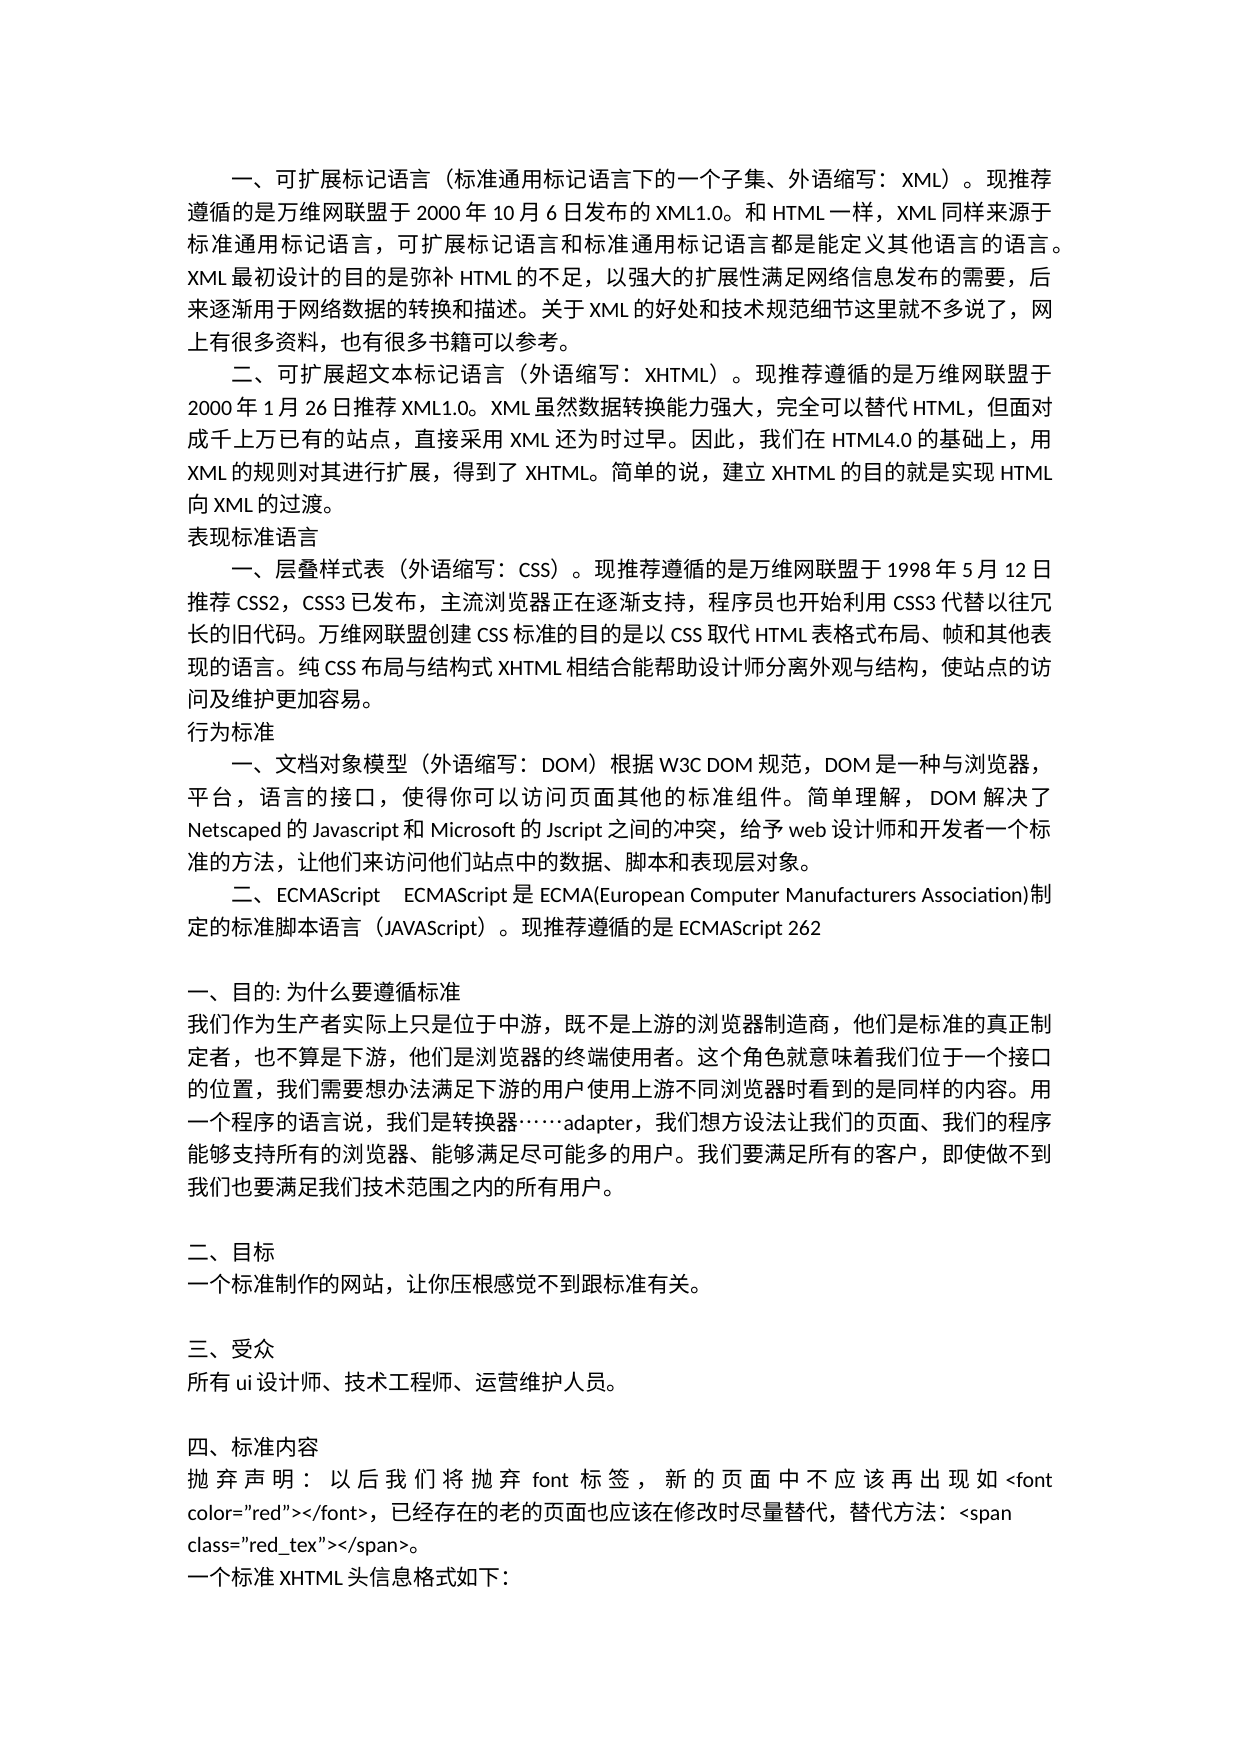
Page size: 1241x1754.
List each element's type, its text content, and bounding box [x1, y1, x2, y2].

text class=”red_tex”></span>。 [187, 1527, 1053, 1559]
text 二、目标 [187, 1234, 1053, 1267]
text 抛弃声明：以后我们将抛弃font标签，新的页面中不应该再出现如<font color=”red”></font>，已经存在的老的页面也应该在修改时尽量替代，替代方法：<span [187, 1462, 1053, 1527]
text 一、层叠样式表（外语缩写：CSS）。现推荐遵循的是万维网联盟于1998年5月12日推荐CSS2，CSS3已发布，主流浏览器正在逐渐支持，程序员也开始利用CSS3代替以往冗长的旧代码。万维网联盟创建CSS标准的目的是以CSS取代HTML表格式布局、帧和其他表现的语言。纯CSS布局与结构式XHTML相结合能帮助设计师分离外观与结构，使站点的访问及维护更加容易。 [187, 552, 1053, 714]
text 三、受众 [187, 1332, 1053, 1364]
text 行为标准 [187, 714, 1053, 747]
text 四、标准内容 [187, 1429, 1053, 1462]
text 一、可扩展标记语言（标准通用标记语言下的一个子集、外语缩写：XML）。现推荐遵循的是万维网联盟于2000年10月6日发布的XML1.0。和HTML一样，XML同样来源于标准通用标记语言，可扩展标记语言和标准通用标记语言都是能定义其他语言的语言。XML最初设计的目的是弥补HTML的不足，以强大的扩展性满足网络信息发布的需要，后来逐渐用于网络数据的转换和描述。关于XML的好处和技术规范细节这里就不多说了，网上有很多资料，也有很多书籍可以参考。 [187, 162, 1053, 357]
text 我们作为生产者实际上只是位于中游，既不是上游的浏览器制造商，他们是标准的真正制定者，也不算是下游，他们是浏览器的终端使用者。这个角色就意味着我们位于一个接口的位置，我们需要想办法满足下游的用户使用上游不同浏览器时看到的是同样的内容。用一个程序的语言说，我们是转换器……adapter，我们想方设法让我们的页面、我们的程序能够支持所有的浏览器、能够满足尽可能多的用户。我们要满足所有的客户，即使做不到，我们也要满足我们技术范围之内的所有用户。 [187, 1007, 1053, 1202]
text 所有ui设计师、技术工程师、运营维护人员。 [187, 1364, 1053, 1397]
text 表现标准语言 [187, 519, 1053, 552]
text 二、ECMAScript ECMAScript是ECMA(European Computer Manufacturers Association)制定的标准脚本语言（JAVAScript）。现推荐遵循的是ECMAScript 262 [187, 877, 1053, 942]
text 一个标准制作的网站，让你压根感觉不到跟标准有关。 [187, 1267, 1053, 1299]
text 二、可扩展超文本标记语言（外语缩写：XHTML）。现推荐遵循的是万维网联盟于2000年1月26日推荐XML1.0。XML虽然数据转换能力强大，完全可以替代HTML，但面对成千上万已有的站点，直接采用XML还为时过早。因此，我们在HTML4.0的基础上，用XML的规则对其进行扩展，得到了XHTML。简单的说，建立XHTML的目的就是实现HTML向XML的过渡。 [187, 357, 1053, 519]
text 一、文档对象模型（外语缩写：DOM）根据W3C DOM规范，DOM是一种与浏览器，平台，语言的接口，使得你可以访问页面其他的标准组件。简单理解，DOM解决了Netscaped的Javascript和Microsoft的Jscript之间的冲突，给予web设计师和开发者一个标准的方法，让他们来访问他们站点中的数据、脚本和表现层对象。 [187, 747, 1053, 877]
text 一、目的: 为什么要遵循标准 [187, 974, 1053, 1007]
text 一个标准XHTML头信息格式如下： [187, 1559, 1053, 1592]
